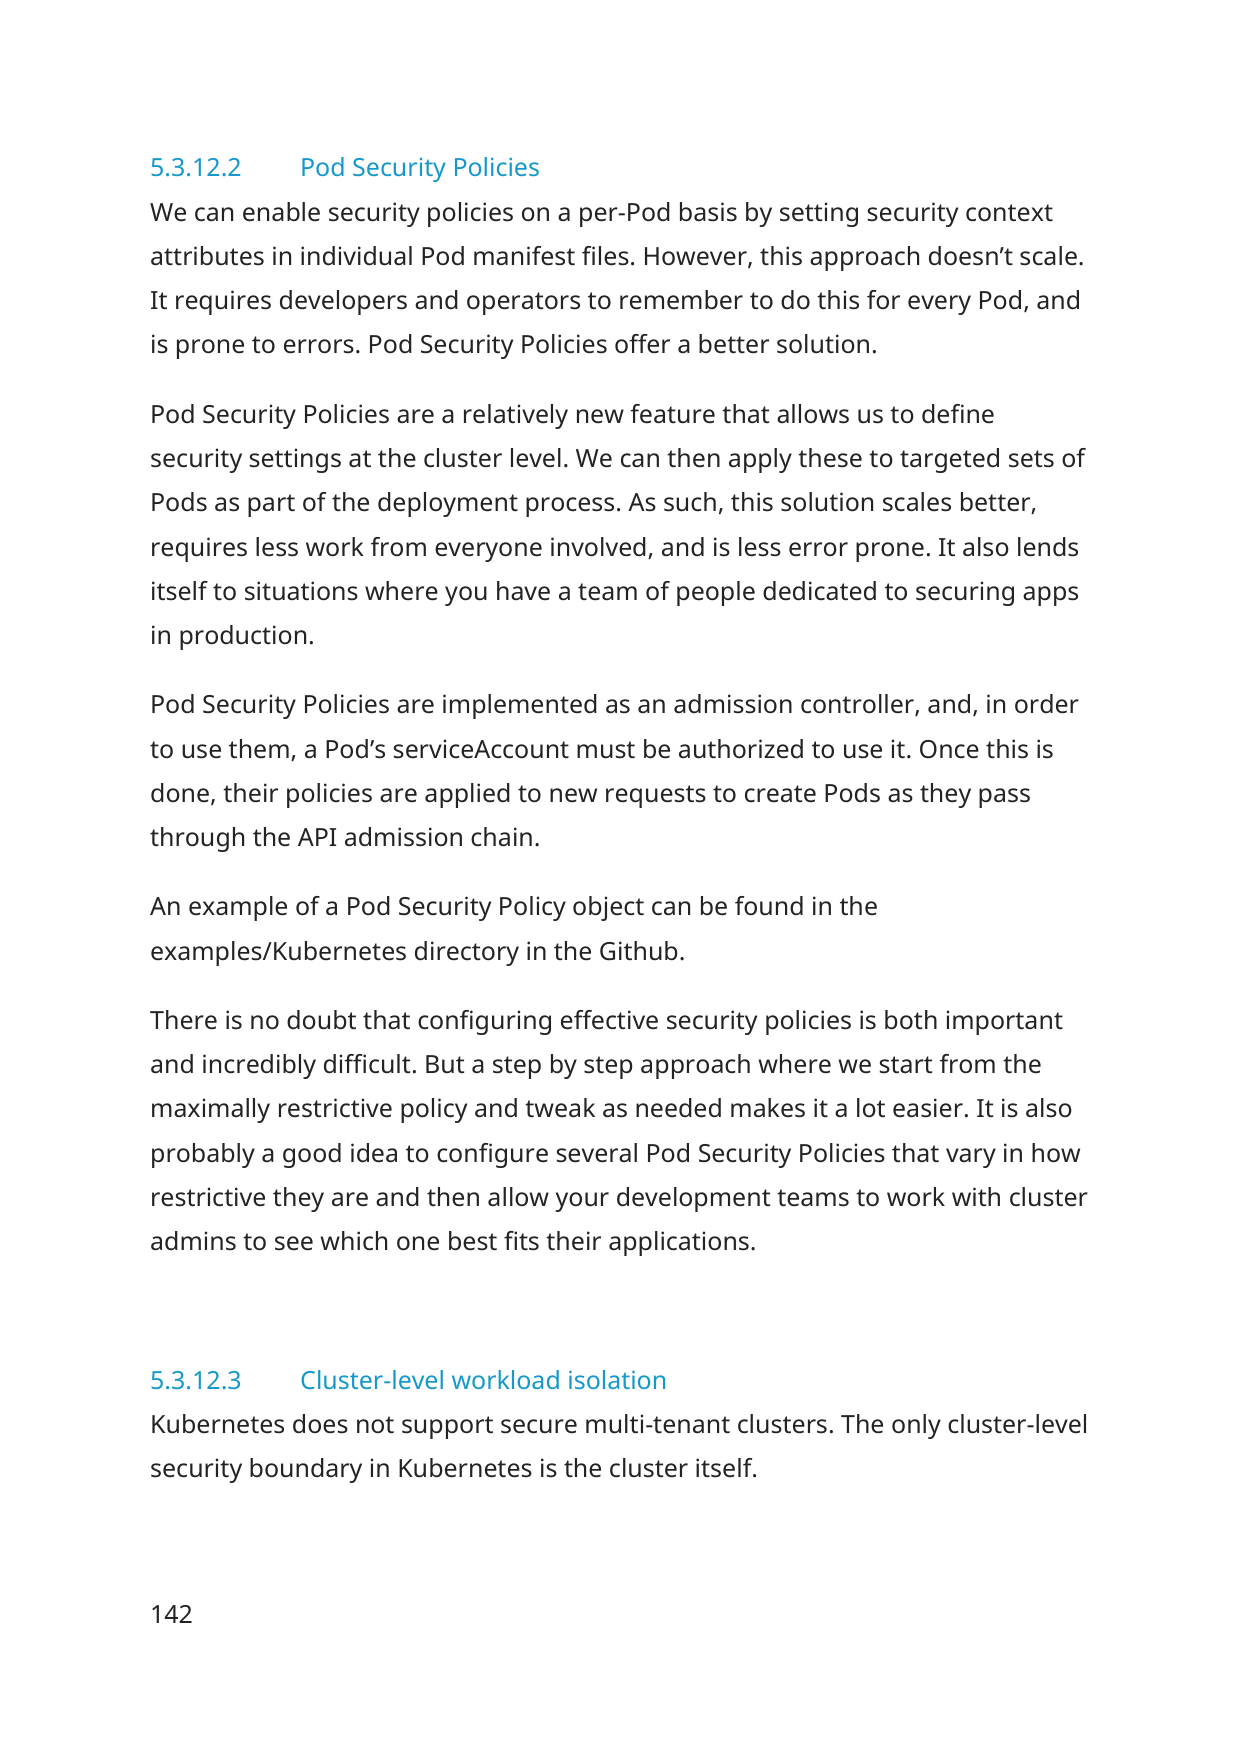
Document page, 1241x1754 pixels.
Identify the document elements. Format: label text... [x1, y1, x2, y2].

text Kubernetes does not support secure multi-tenant clusters. The only cluster-level security boundary in Kubernetes is the cluster itself. [150, 1407, 1090, 1485]
text There is no doubt that configuring effective security policies is both important and incredibly difficult. But a step by step approach where we start from the maximally restrictive policy and tweak as needed makes it a lot easier. It is also probably a good idea to configure several Pod Security Policies that vary in how restrictive they are and then allow your development teams to work with cluster admins to see which one best fits their applications. [150, 1003, 1090, 1258]
text Pod Security Policies are implemented as an admission controller, and, in order to use them, a Pod’s serviceAccount must be authorized to use it. Once this is done, their policies are applied to new requests to create Pods as they pass through the API admission chain. [150, 687, 1090, 854]
text An example of a Pod Security Policy object can be found in the examples/Kubernetes directory in the Github. [150, 889, 1090, 967]
subtitle Cluster-level workload isolation [150, 1362, 1090, 1397]
subtitle Pod Security Policies [150, 150, 1090, 184]
text We can enable security policies on a per-Pod basis by setting security context attributes in individual Pod manifest files. However, this approach doesn’t scale. It requires developers and operators to remember to do this for every Pod, and is prone to errors. Pod Security Policies offer a better solution. [150, 194, 1090, 361]
text Pod Security Policies are a relatively new feature that allows us to define security settings at the cluster level. We can then apply these to targeted sets of Pods as part of the deployment process. As such, this solution scales better, requires less work from everyone involved, and is less error prone. It also lends itself to situations where you have a team of people dedicated to securing apps in production. [150, 396, 1090, 652]
